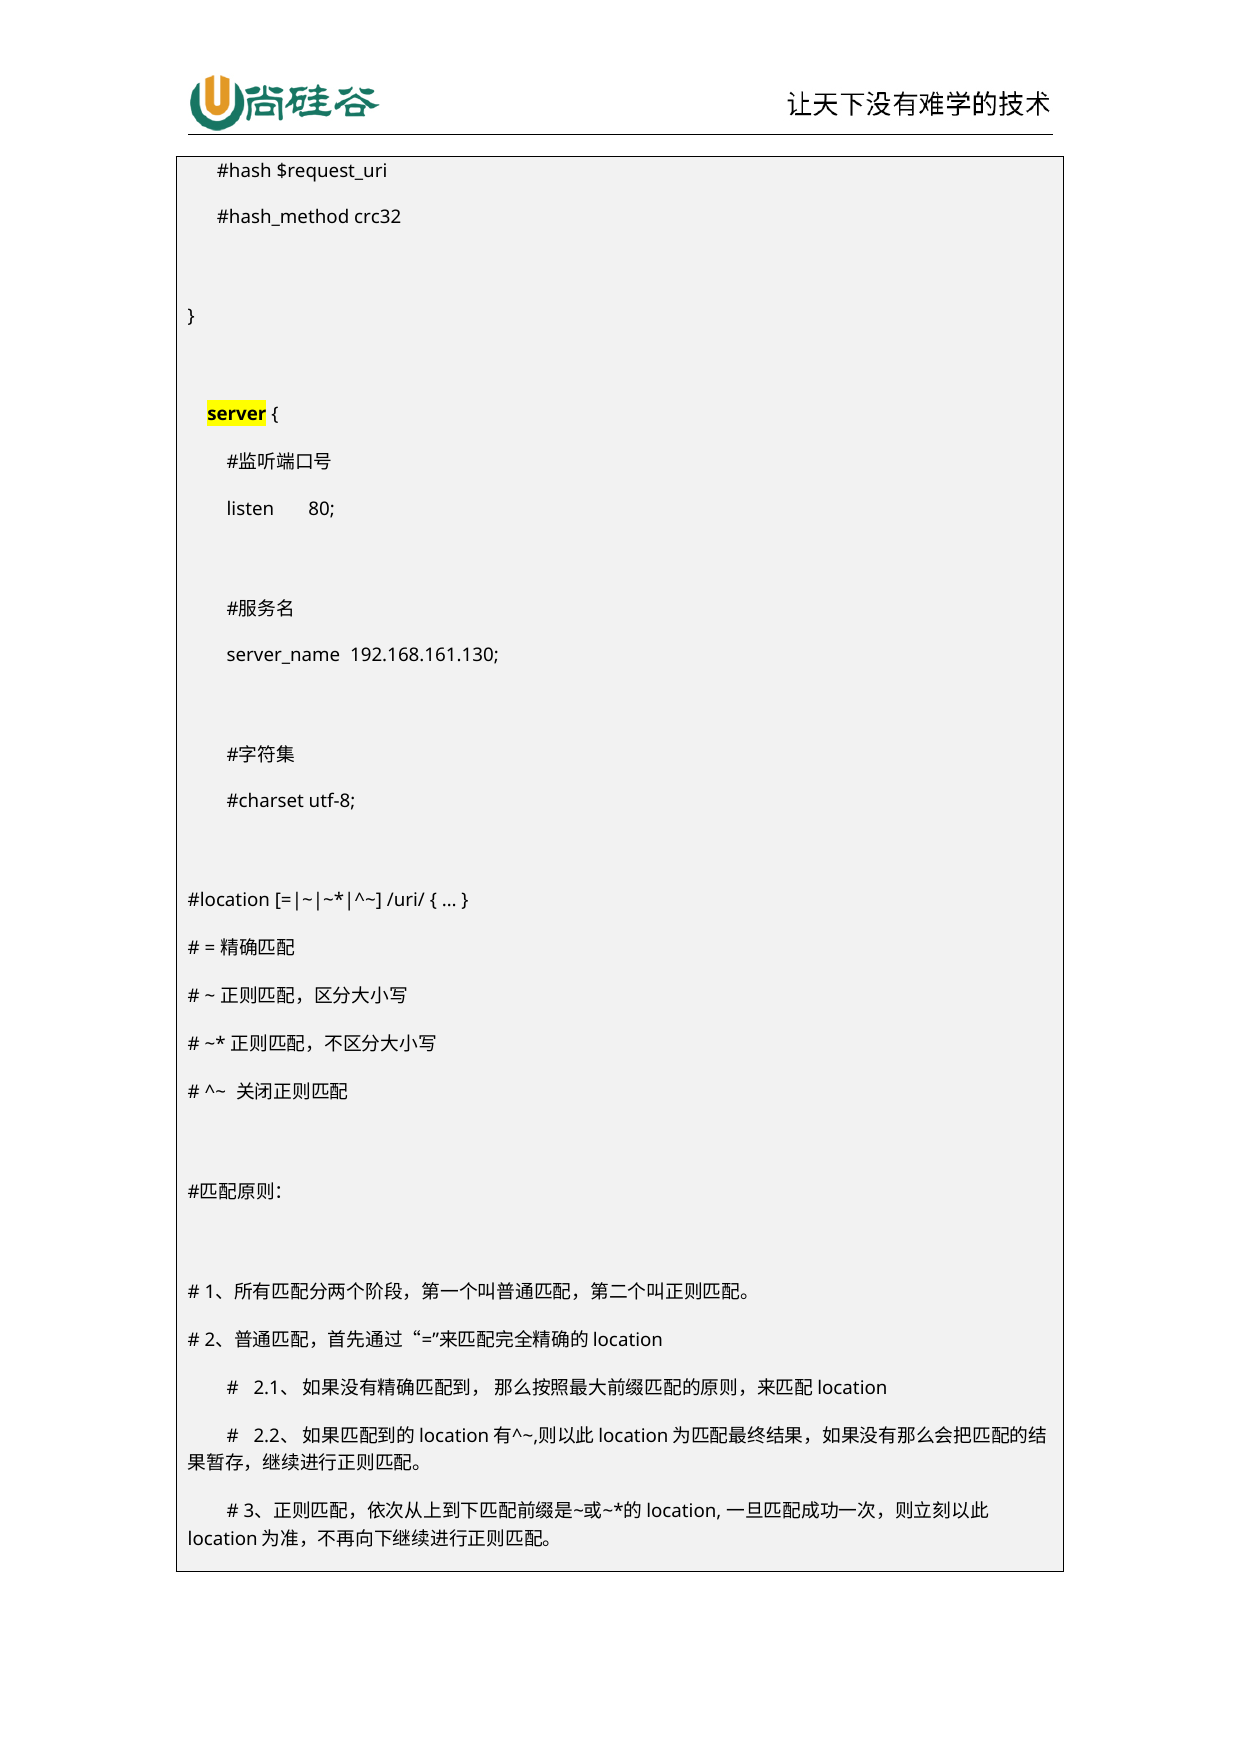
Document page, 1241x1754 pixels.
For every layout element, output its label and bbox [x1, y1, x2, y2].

picture [187, 73, 1053, 132]
table_header [177, 157, 1063, 1571]
